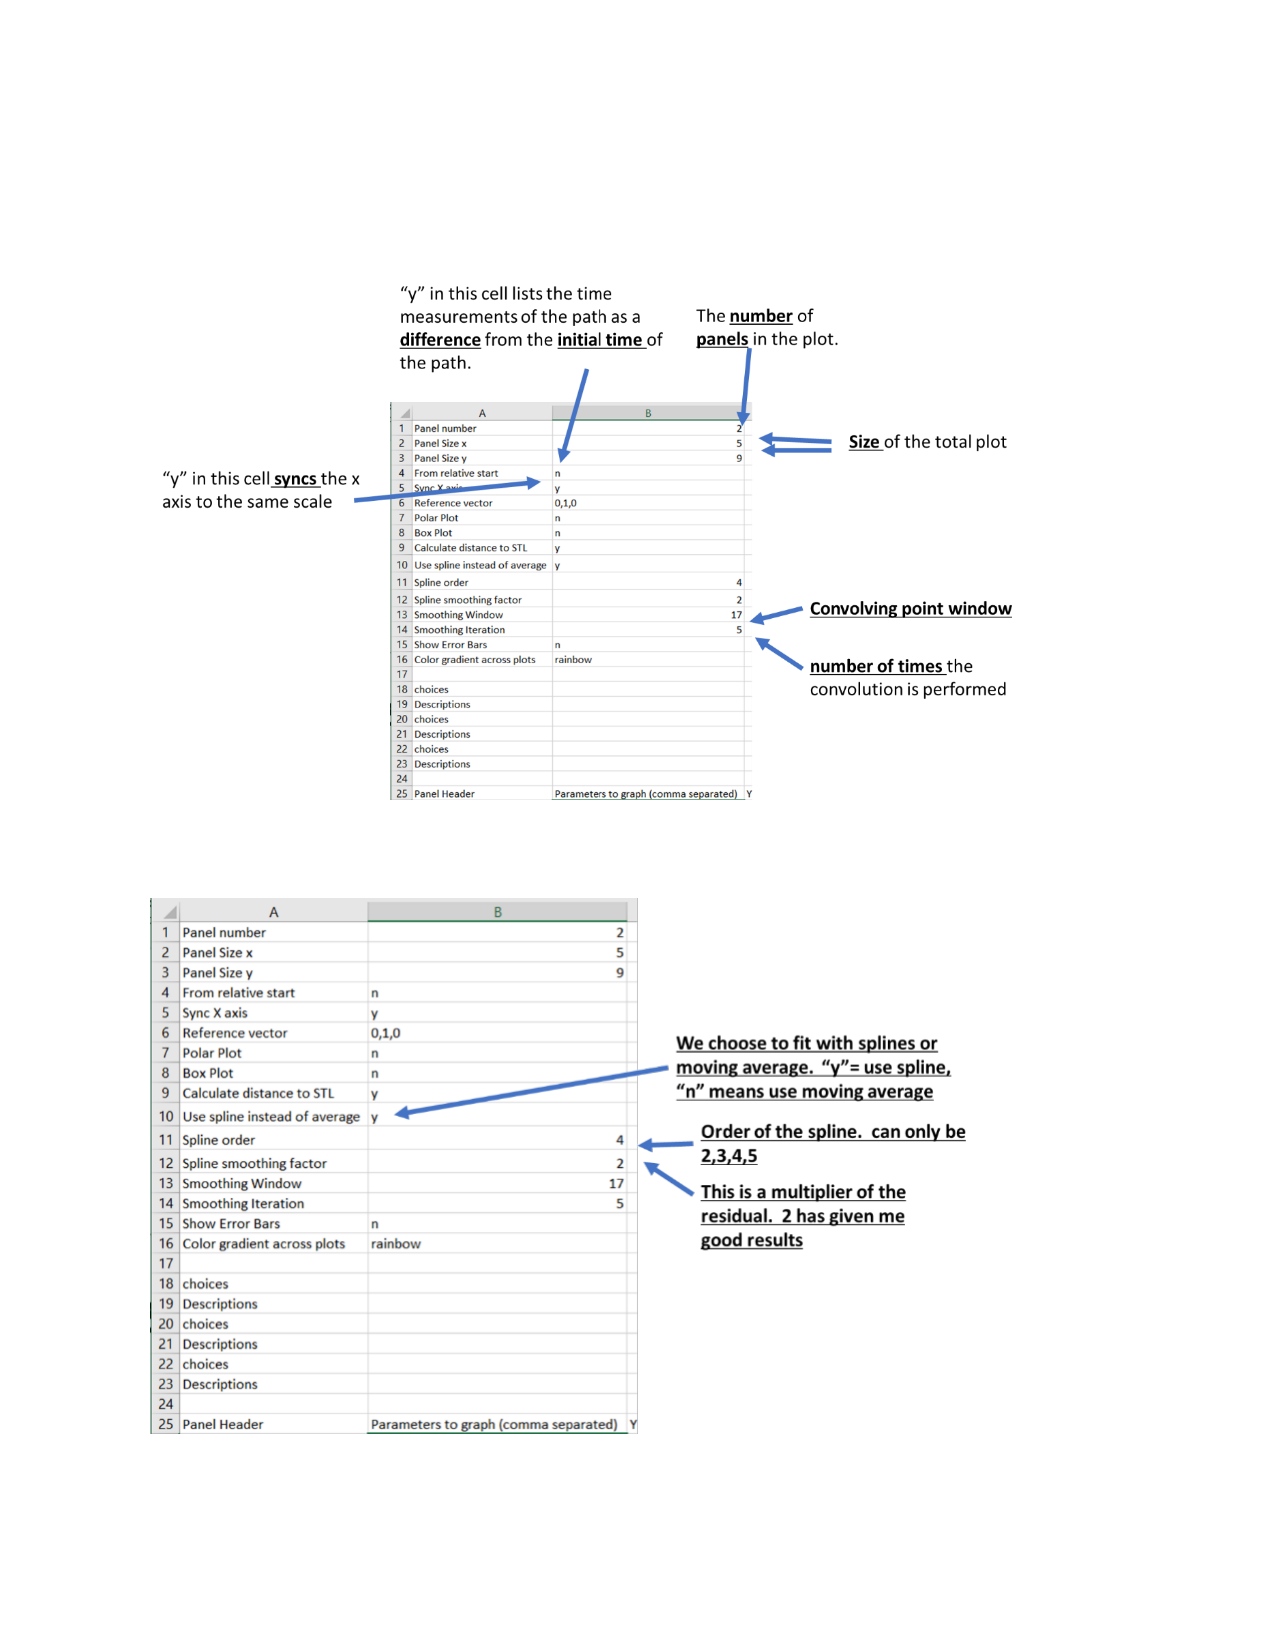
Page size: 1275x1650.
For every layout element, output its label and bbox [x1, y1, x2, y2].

picture [150, 898, 1008, 1434]
picture [150, 275, 1049, 800]
